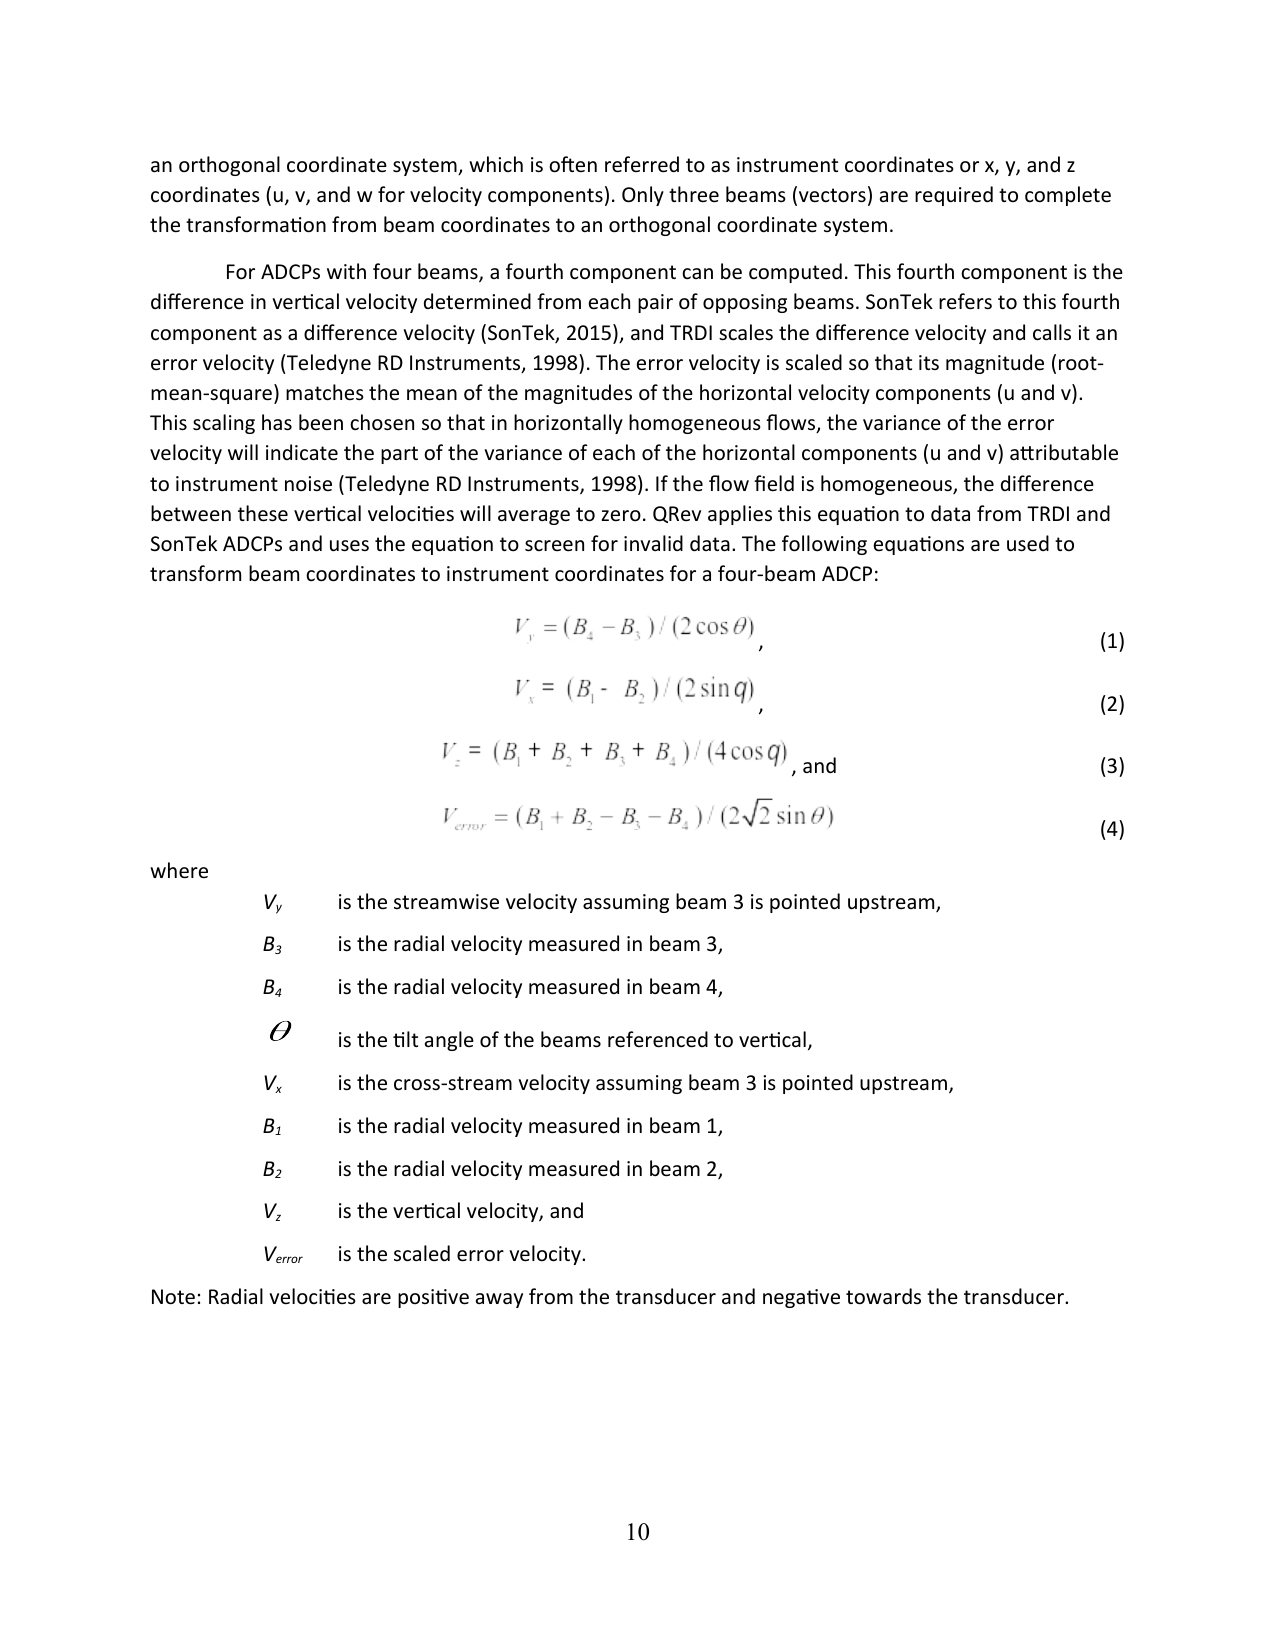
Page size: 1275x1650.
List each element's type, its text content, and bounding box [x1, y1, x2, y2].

text For ADCPs with four beams, a fourth component can be computed. This fourth component is the difference in vertical velocity determined from each pair of opposing beams. SonTek refers to this fourth component as a difference velocity (SonTek, 2015), and TRDI scales the difference velocity and calls it an error velocity (Teledyne RD Instruments, 1998). The error velocity is scaled so that its magnitude (root-mean-square) matches the mean of the magnitudes of the horizontal velocity components (u and v). This scaling has been chosen so that in horizontally homogeneous flows, the variance of the error velocity will indicate the part of the variance of each of the horizontal components (u and v) attributable to instrument noise (Teledyne RD Instruments, 1998). If the flow field is homogeneous, the difference between these vertical velocities will average to zero. QRev applies this equation to data from TRDI and SonTek ADCPs and uses the equation to screen for invalid data. The following equations are used to transform beam coordinates to instrument coordinates for a four-beam ADCP: [150, 257, 1125, 587]
text , and (3) [150, 731, 1125, 779]
text an orthogonal coordinate system, which is often referred to as instrument coordinates or x, y, and z coordinates (u, v, and w for velocity components). Only three beams (vectors) are required to complete the transformation from beam coordinates to an orthogonal coordinate system. [150, 150, 1125, 238]
text Vx is the cross-stream velocity assuming beam 3 is pointed upstream, [262, 1068, 1125, 1096]
text B4 is the radial velocity measured in beam 4, [262, 972, 1125, 1000]
text Vz is the vertical velocity, and [262, 1196, 1125, 1224]
text Verror is the scaled error velocity. [262, 1239, 1125, 1267]
text Vy is the streamwise velocity assuming beam 3 is pointed upstream, [262, 887, 1125, 915]
text B2 is the radial velocity measured in beam 2, [262, 1154, 1125, 1182]
text , (2) [150, 669, 1125, 717]
text is the tilt angle of the beams referenced to vertical, [262, 1015, 1125, 1053]
text B3 is the radial velocity measured in beam 3, [262, 929, 1125, 958]
text (4) [150, 794, 1125, 842]
text , (1) [150, 606, 1125, 654]
text B1 is the radial velocity measured in beam 1, [262, 1111, 1125, 1139]
text where [150, 857, 1125, 885]
text Note: Radial velocities are positive away from the transducer and negative towards the transducer. [150, 1282, 1125, 1310]
